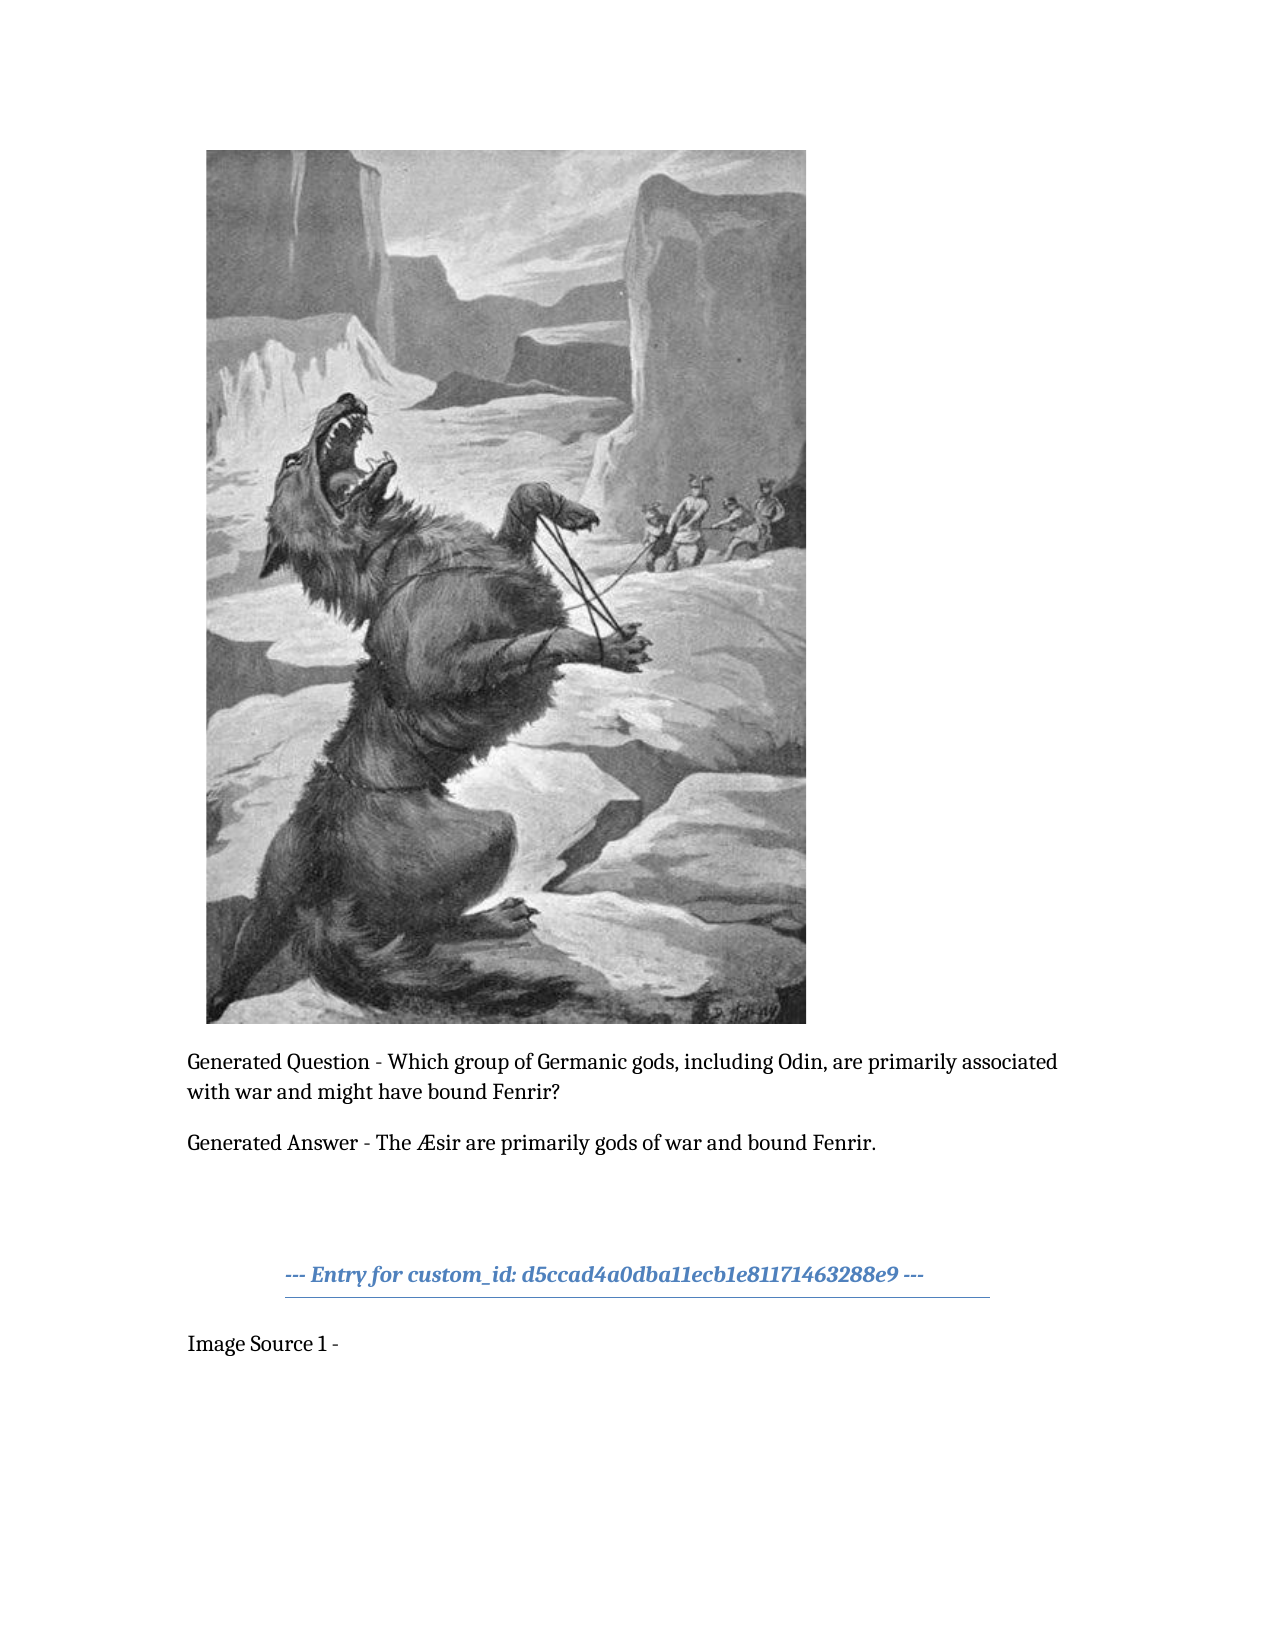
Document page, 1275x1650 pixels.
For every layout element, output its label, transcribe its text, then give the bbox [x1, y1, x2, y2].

text --- Entry for custom_id: d5ccad4a0dba11ecb1e81171463288e9 --- [285, 1262, 990, 1297]
text Image Source 1 - [187, 1331, 1087, 1357]
picture [206, 150, 807, 1024]
text Generated Answer - The Æsir are primarily gods of war and bound Fenrir. [187, 1130, 1087, 1156]
text Generated Question - Which group of Germanic gods, including Odin, are primarily associated with war and might have bound Fenrir? [187, 1048, 1087, 1105]
